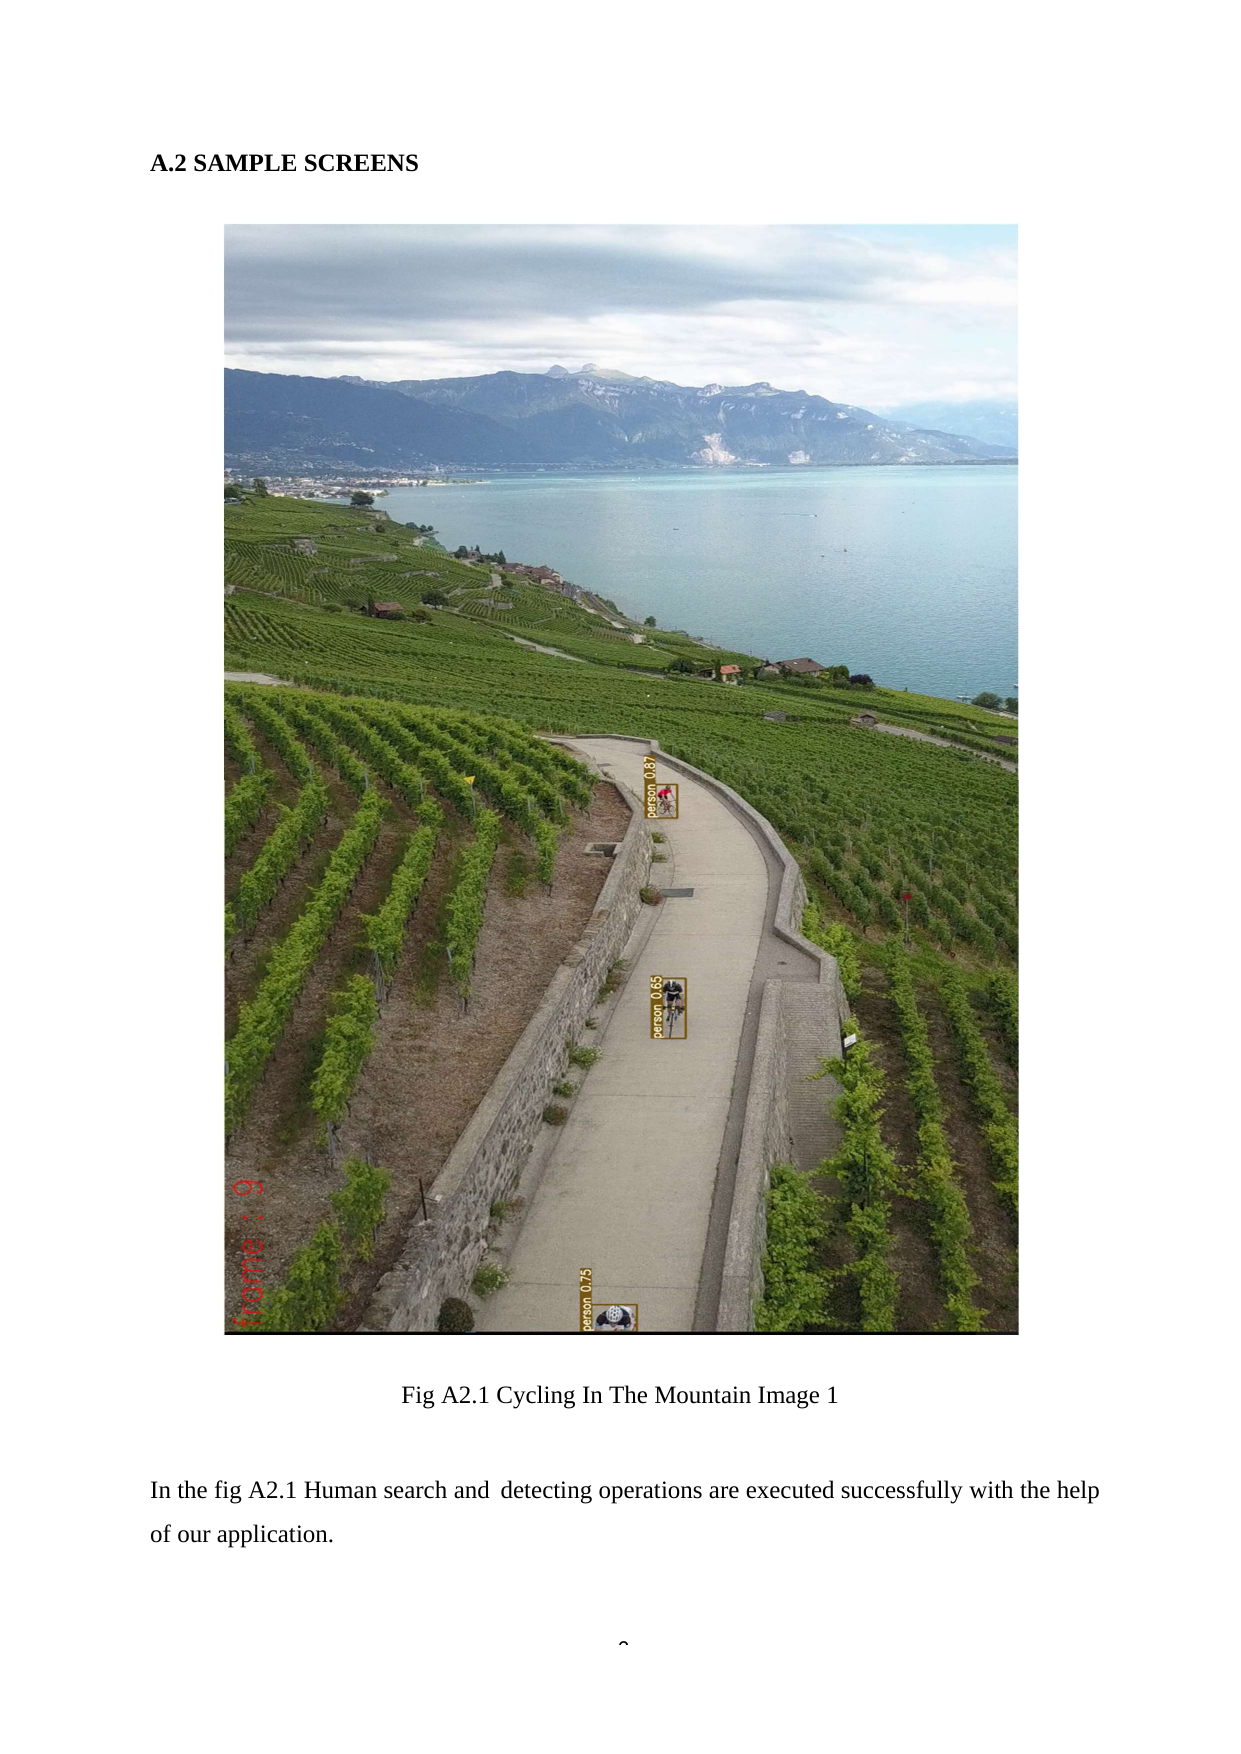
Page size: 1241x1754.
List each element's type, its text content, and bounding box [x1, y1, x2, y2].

text In the fig A2.1 Human search and detecting operations are executed successfully with the help of our application. [150, 1476, 1103, 1547]
subtitle SAMPLE SCREENS [150, 148, 1238, 177]
picture [223, 223, 1019, 1336]
text Fig A2.1 Cycling In The Mountain Image 1 [401, 1380, 1238, 1409]
